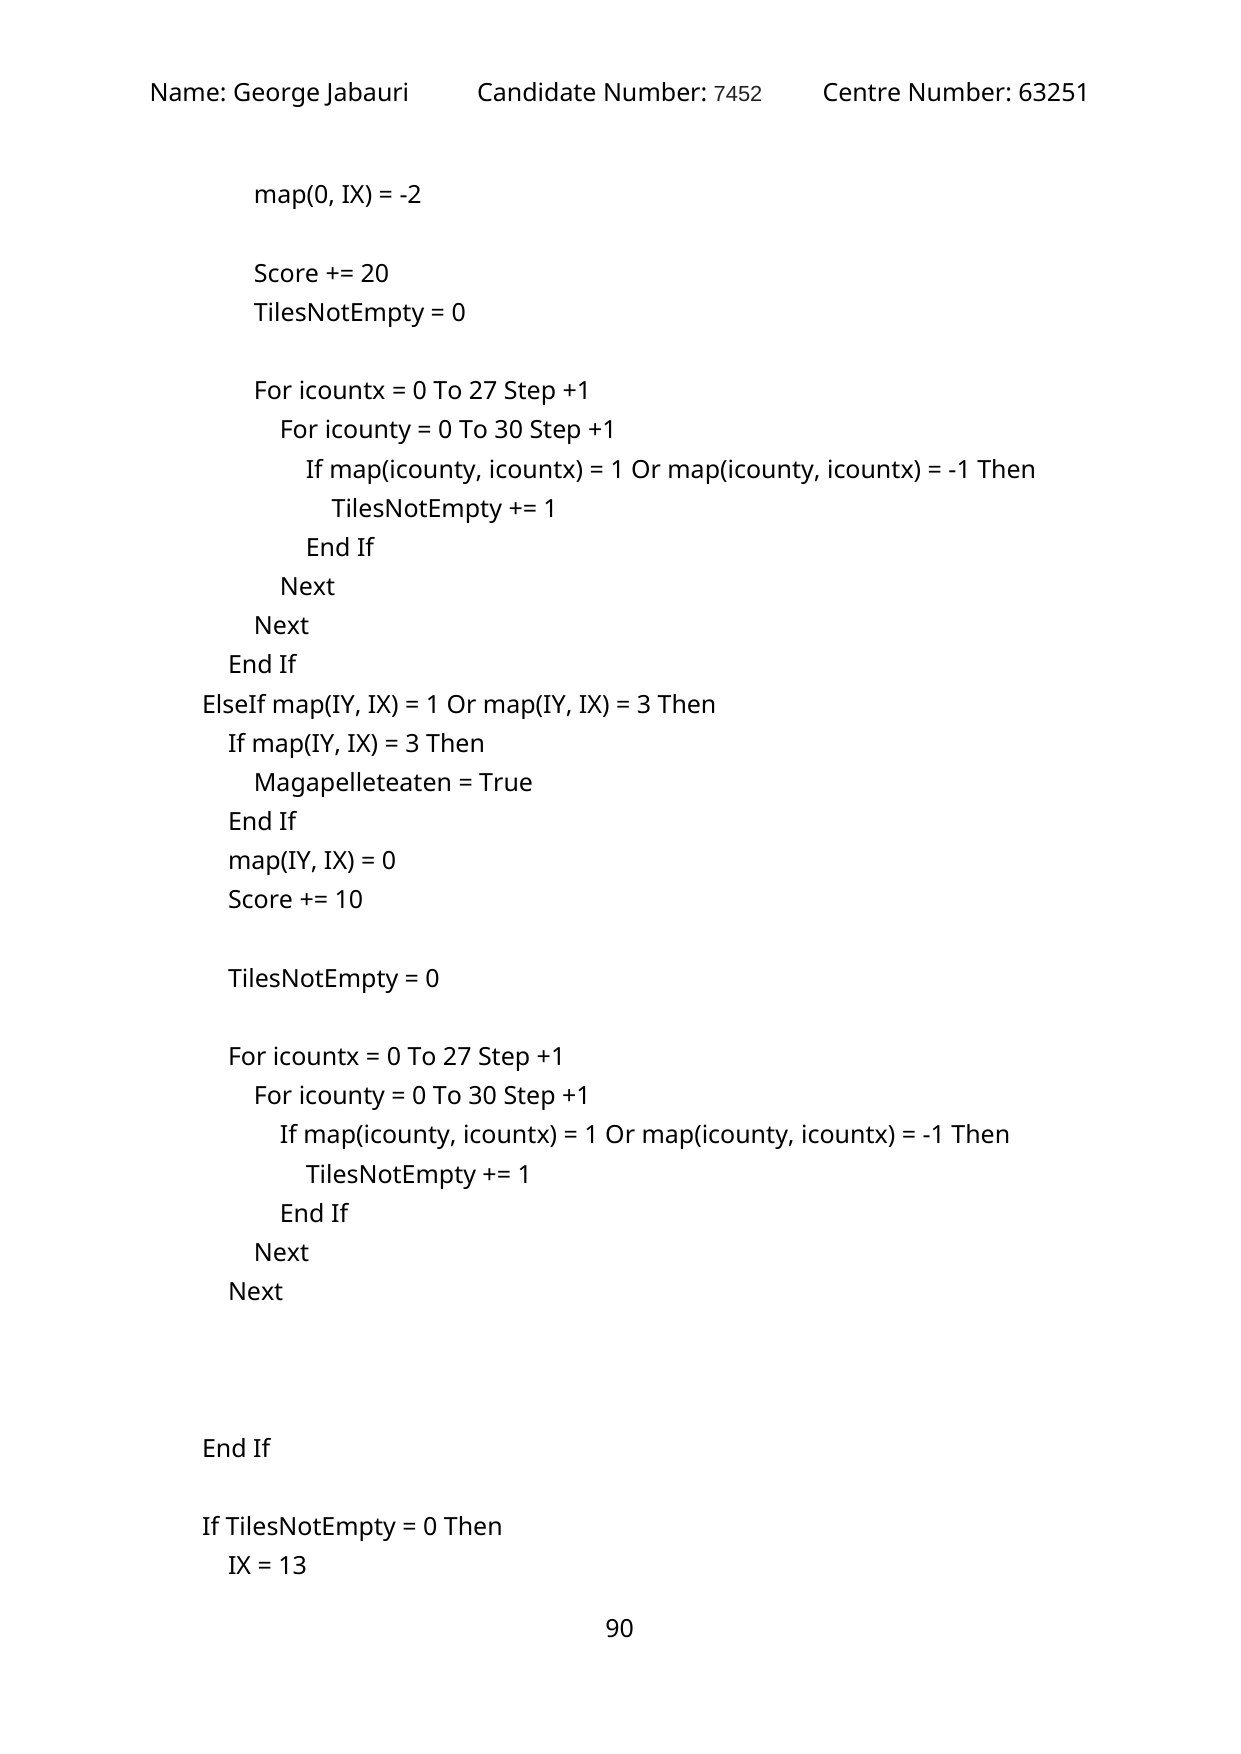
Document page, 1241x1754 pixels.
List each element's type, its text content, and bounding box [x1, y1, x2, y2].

text End If [150, 1431, 1090, 1464]
text Next [150, 608, 1090, 642]
text Next [150, 569, 1090, 603]
text End If [150, 647, 1090, 681]
text If map(IY, IX) = 3 Then [150, 726, 1090, 759]
text End If [150, 804, 1090, 838]
text For icountx = 0 To 27 Step +1 [150, 373, 1090, 407]
text End If [150, 530, 1090, 564]
text For icounty = 0 To 30 Step +1 [150, 1078, 1090, 1112]
text Score += 10 [150, 882, 1090, 916]
text TilesNotEmpty = 0 [150, 295, 1090, 329]
text Magapelleteaten = True [150, 765, 1090, 799]
text If map(icounty, icountx) = 1 Or map(icounty, icountx) = -1 Then [150, 1117, 1090, 1151]
text IX = 13 [150, 1548, 1090, 1582]
text If TilesNotEmpty = 0 Then [150, 1509, 1090, 1543]
text For icountx = 0 To 27 Step +1 [150, 1039, 1090, 1073]
text If map(icounty, icountx) = 1 Or map(icounty, icountx) = -1 Then [150, 451, 1090, 485]
text map(0, IX) = -2 [150, 177, 1090, 211]
text TilesNotEmpty += 1 [150, 1156, 1090, 1190]
text Next [150, 1235, 1090, 1269]
text ElseIf map(IY, IX) = 1 Or map(IY, IX) = 3 Then [150, 686, 1090, 720]
text TilesNotEmpty += 1 [150, 491, 1090, 524]
text Next [150, 1274, 1090, 1308]
text TilesNotEmpty = 0 [150, 961, 1090, 994]
text map(IY, IX) = 0 [150, 843, 1090, 877]
text For icounty = 0 To 30 Step +1 [150, 412, 1090, 446]
text Score += 20 [150, 256, 1090, 289]
text End If [150, 1196, 1090, 1229]
